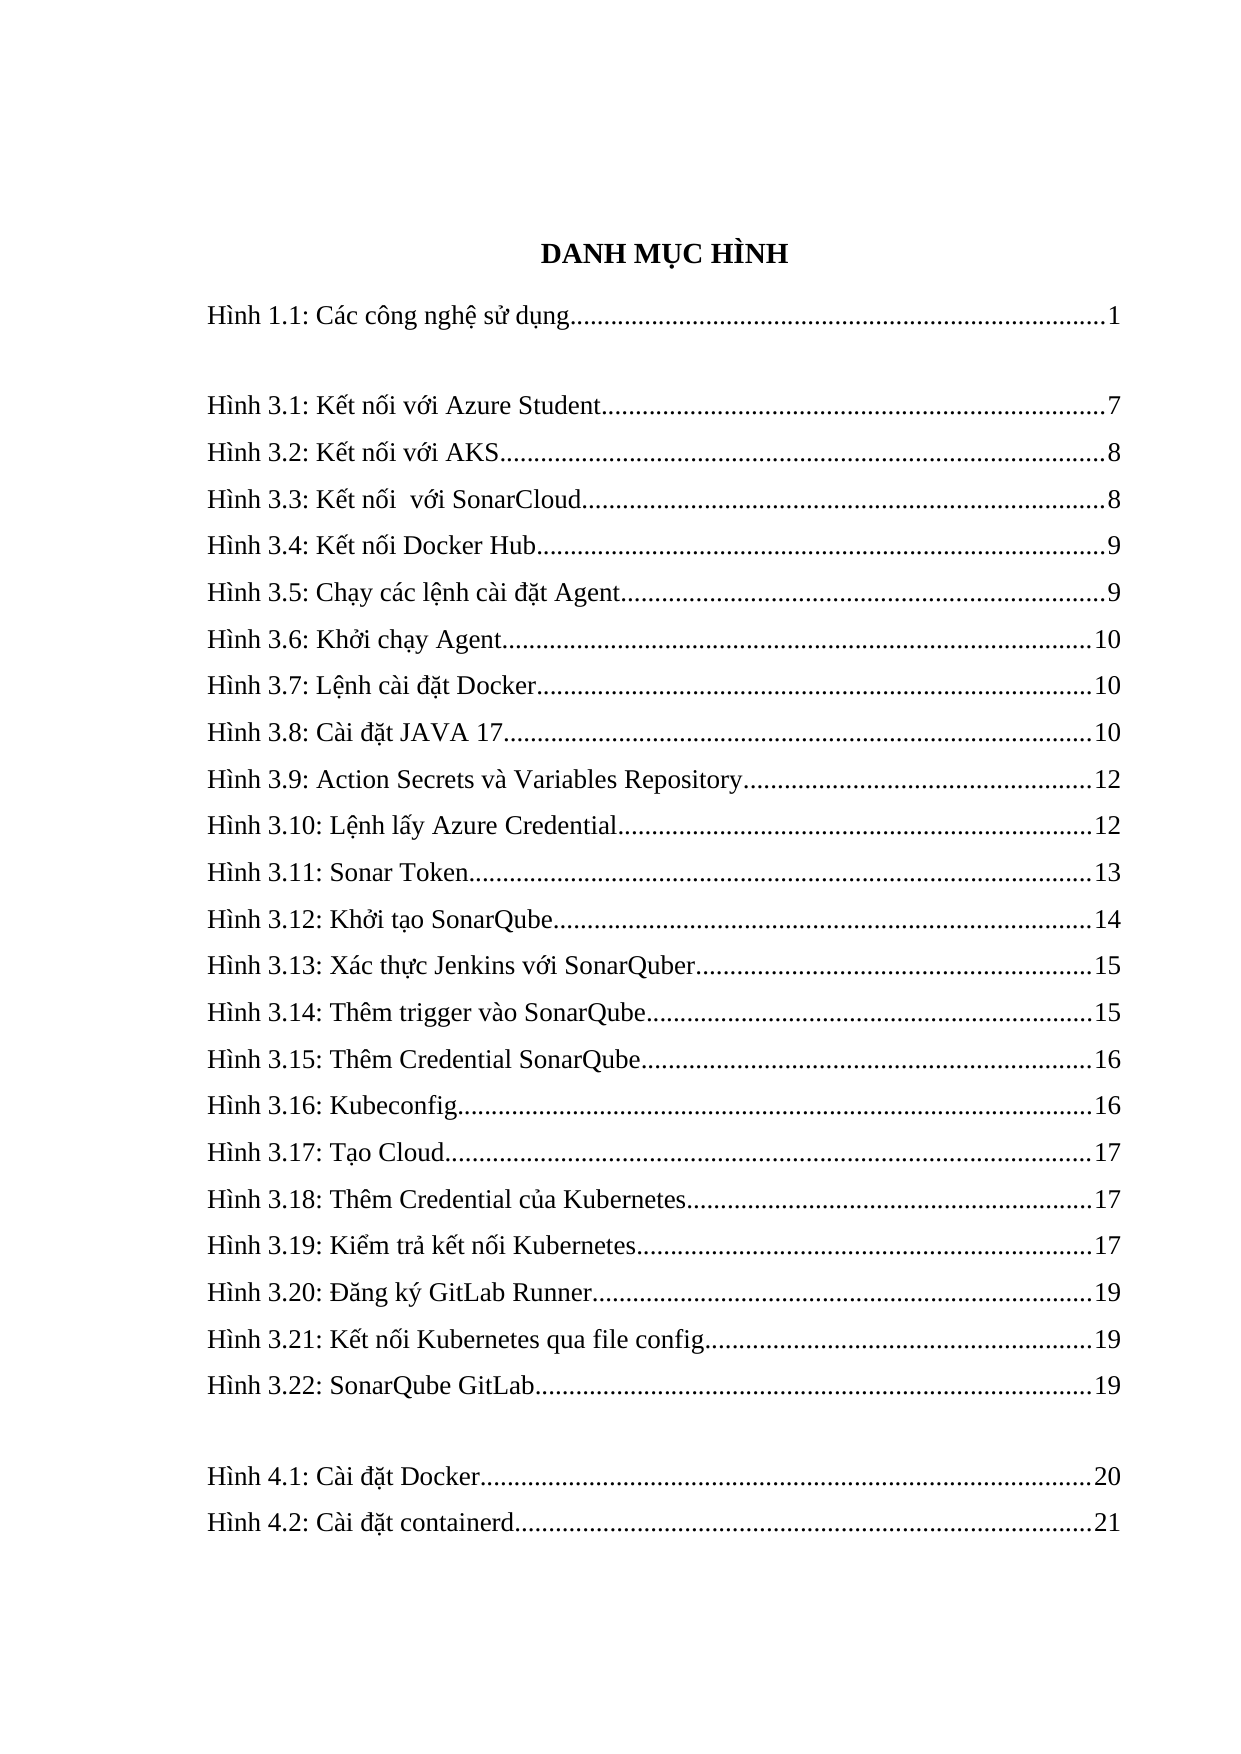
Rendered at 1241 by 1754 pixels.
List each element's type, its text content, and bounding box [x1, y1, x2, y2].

text Hình 3.14: Thêm trigger vào SonarQube 15 [207, 996, 1122, 1027]
text Hình 3.15: Thêm Credential SonarQube 16 [207, 1043, 1122, 1074]
text Hình 3.10: Lệnh lấy Azure Credential 12 [207, 809, 1122, 841]
text Hình 3.4: Kết nối Docker Hub 9 [207, 529, 1122, 561]
text DANH MỤC HÌNH [207, 236, 1122, 270]
text Hình 3.2: Kết nối với AKS 8 [207, 436, 1122, 467]
text Hình 3.17: Tạo Cloud 17 [207, 1136, 1122, 1167]
text Hình 1.1: Các công nghệ sử dụng 1 [207, 299, 1122, 330]
text Hình 3.20: Đăng ký GitLab Runner 19 [207, 1276, 1122, 1307]
text Hình 3.1: Kết nối với Azure Student 7 [207, 389, 1122, 421]
text Hình 3.13: Xác thực Jenkins với SonarQuber 15 [207, 949, 1122, 981]
text Hình 3.21: Kết nối Kubernetes qua file config 19 [207, 1323, 1122, 1354]
text Hình 3.22: SonarQube GitLab 19 [207, 1369, 1122, 1401]
text Hình 3.6: Khởi chạy Agent 10 [207, 623, 1122, 654]
text Hình 3.9: Action Secrets và Variables Repository 12 [207, 763, 1122, 794]
text Hình 4.2: Cài đặt containerd 21 [207, 1506, 1122, 1538]
text Hình 3.3: Kết nối với SonarCloud 8 [207, 483, 1122, 514]
text Hình 3.12: Khởi tạo SonarQube 14 [207, 903, 1122, 934]
text Hình 3.18: Thêm Credential của Kubernetes 17 [207, 1183, 1122, 1214]
text Hình 3.19: Kiểm trả kết nối Kubernetes 17 [207, 1229, 1122, 1261]
text Hình 3.11: Sonar Token 13 [207, 856, 1122, 887]
text Hình 3.7: Lệnh cài đặt Docker 10 [207, 669, 1122, 701]
text Hình 4.1: Cài đặt Docker 20 [207, 1460, 1122, 1491]
text Hình 3.8: Cài đặt JAVA 17 10 [207, 716, 1122, 747]
text Hình 3.16: Kubeconfig 16 [207, 1089, 1122, 1121]
text Hình 3.5: Chạy các lệnh cài đặt Agent 9 [207, 576, 1122, 607]
